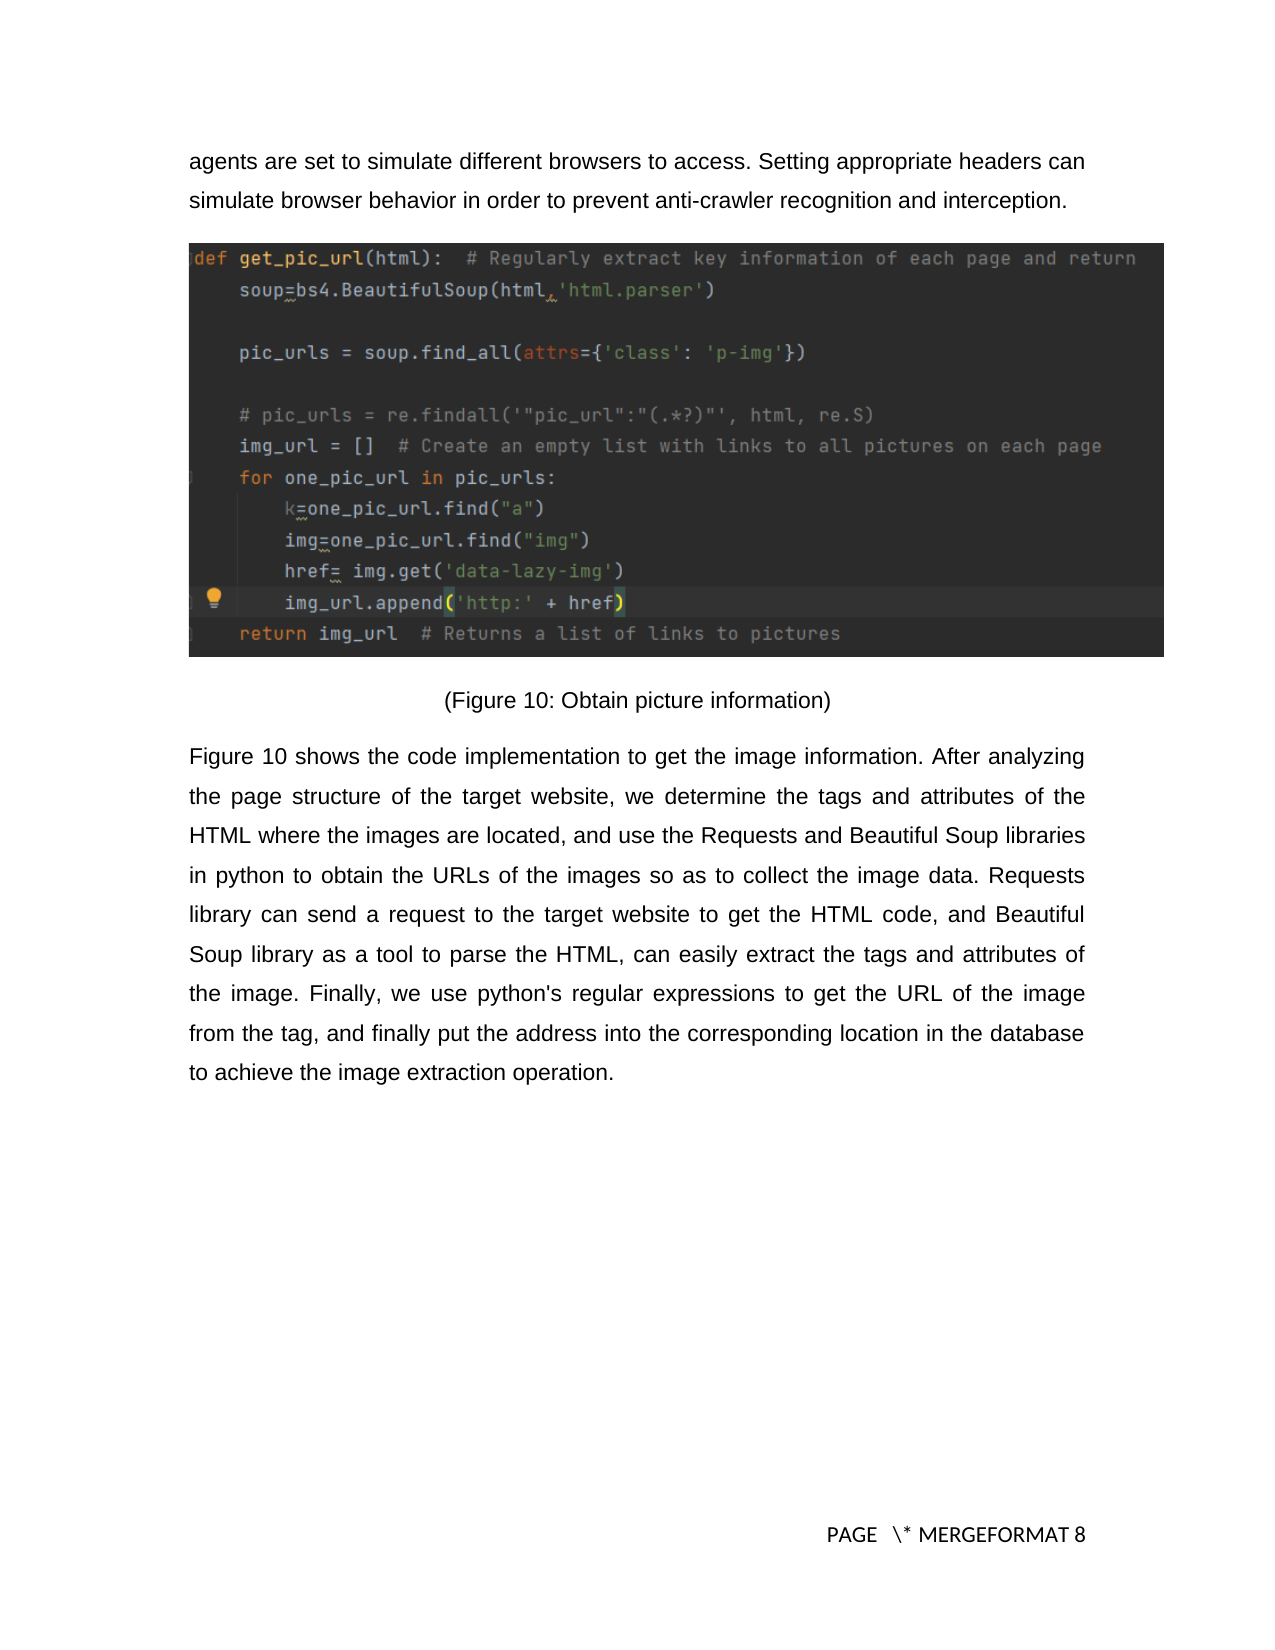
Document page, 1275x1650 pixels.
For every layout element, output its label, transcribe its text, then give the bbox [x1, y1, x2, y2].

text (Figure 10: Obtain picture information) [189, 687, 1086, 713]
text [189, 148, 1086, 213]
picture [188, 243, 1164, 657]
text Figure 10 shows the code implementation to get the image information. After analyzing the page structure of the target website, we determine the tags and attributes of the HTML where the images are located, and use the Requests and Beautiful Soup libraries in python to obtain the URLs of the images so as to collect the image data. Requests library can send a request to the target website to get the HTML code, and Beautiful Soup library as a tool to parse the HTML, can easily extract the tags and attributes of the image. Finally, we use python's regular expressions to get the URL of the image from the tag, and finally put the address into the corresponding location in the database to achieve the image extraction operation. [189, 743, 1086, 1085]
